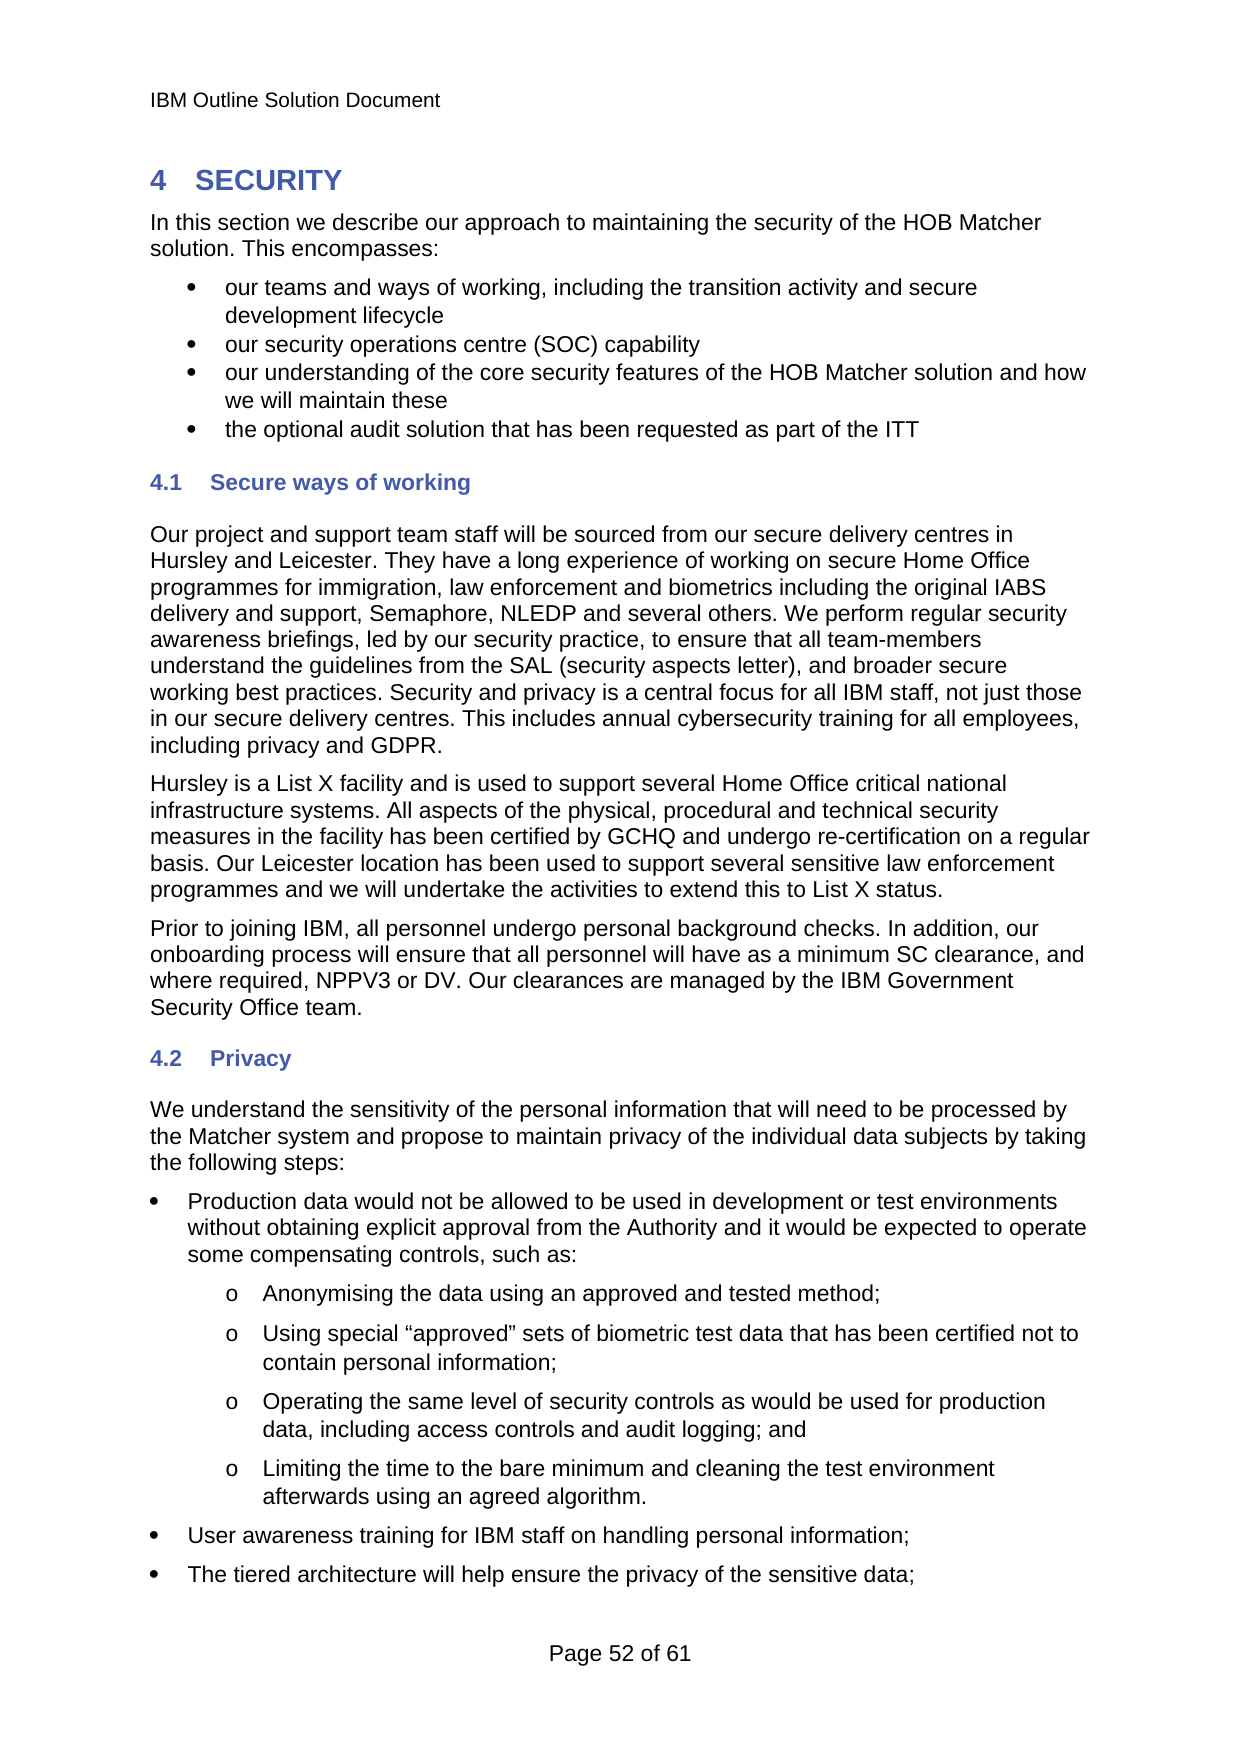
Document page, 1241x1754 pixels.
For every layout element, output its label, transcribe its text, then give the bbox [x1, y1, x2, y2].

subtitle Privacy [150, 1045, 1090, 1071]
list Production data would not be allowed to be used in development or test environments without obtaining explicit approval from the Authority and it would be expected to operate some compensating controls, such as: [150, 1188, 1090, 1267]
list Using special “approved” sets of biometric test data that has been certified not to contain personal information; [225, 1320, 1090, 1375]
text We understand the sensitivity of the personal information that will need to be processed by the Matcher system and propose to maintain privacy of the individual data subjects by taking the following steps: [150, 1096, 1090, 1176]
list Limiting the time to the bare minimum and cleaning the test environment afterwards using an agreed algorithm. [225, 1455, 1090, 1509]
subtitle Security [150, 162, 1090, 196]
list Operating the same level of security controls as would be used for production data, including access controls and audit logging; and [225, 1388, 1090, 1442]
list Anonymising the data using an approved and tested method; [225, 1279, 1090, 1308]
list our teams and ways of working, including the transition activity and secure development lifecycle [187, 274, 1090, 328]
subtitle Secure ways of working [150, 469, 1090, 496]
list the optional audit solution that has been requested as part of the ITT [187, 416, 1090, 442]
text In this section we describe our approach to maintaining the security of the HOB Matcher solution. This encompasses: [150, 208, 1090, 261]
text Hursley is a List X facility and is used to support several Home Office critical national infrastructure systems. All aspects of the physical, procedural and technical security measures in the facility has been certified by GCHQ and undergo re-certification on a regular basis. Our Leicester location has been used to support several sensitive law enforcement programmes and we will undertake the activities to extend this to List X status. [150, 770, 1090, 902]
list our understanding of the core security features of the HOB Matcher solution and how we will maintain these [187, 359, 1090, 414]
text Prior to joining IBM, all personnel undergo personal background checks. In addition, our onboarding process will ensure that all personnel will have as a minimum SC clearance, and where required, NPPV3 or DV. Our clearances are managed by the IBM Government Security Office team. [150, 915, 1090, 1020]
list our security operations centre (SOC) capability [187, 331, 1090, 357]
text Our project and support team staff will be sourced from our secure delivery centres in Hursley and Leicester. They have a long experience of working on secure Home Office programmes for immigration, law enforcement and biometrics including the original IABS delivery and support, Semaphore, NLEDP and several others. We perform regular security awareness briefings, led by our security practice, to ensure that all team-members understand the guidelines from the SAL (security aspects letter), and broader secure working best practices. Security and privacy is a central focus for all IBM staff, not just those in our secure delivery centres. This includes annual cybersecurity training for all employees, including privacy and GDPR. [150, 521, 1090, 758]
list User awareness training for IBM staff on handling personal information; [150, 1522, 1090, 1548]
list The tiered architecture will help ensure the privacy of the sensitive data; [150, 1561, 1090, 1587]
